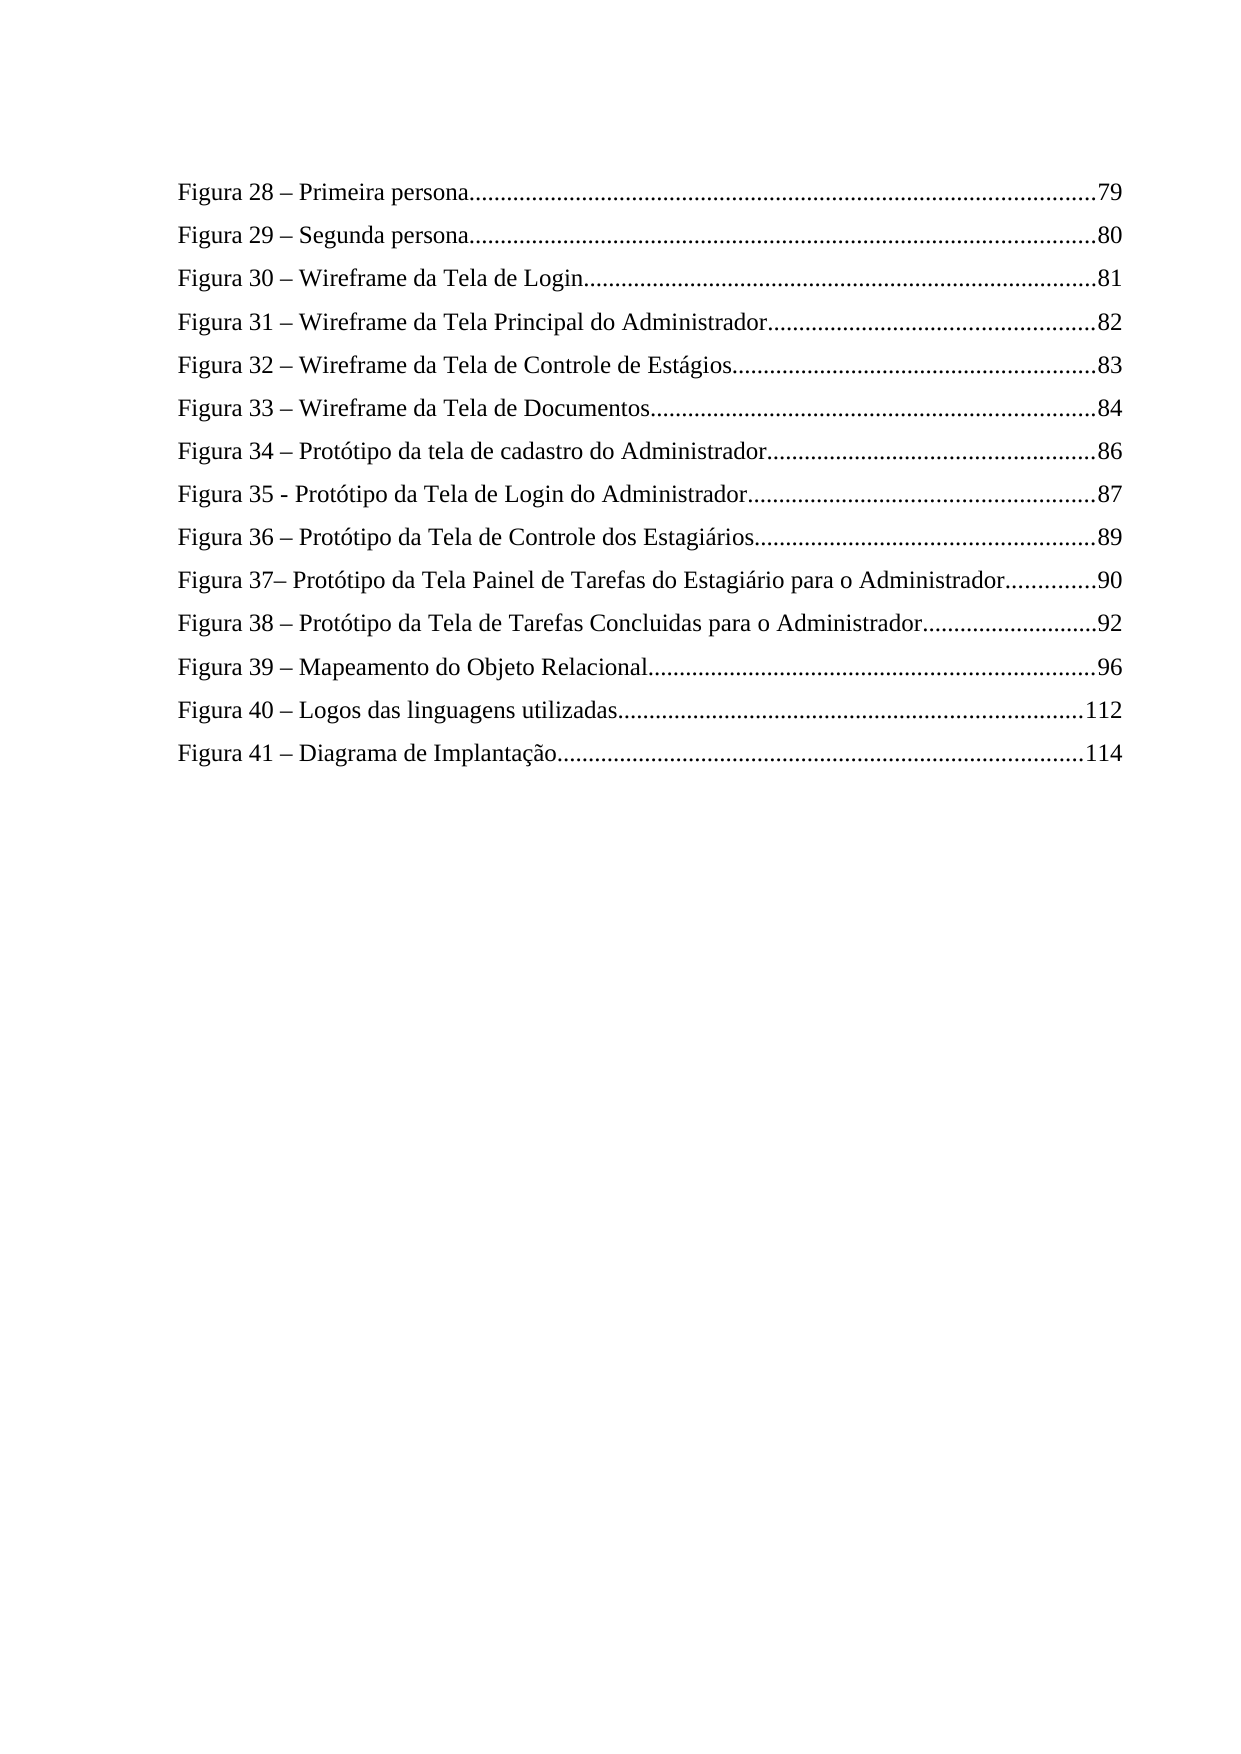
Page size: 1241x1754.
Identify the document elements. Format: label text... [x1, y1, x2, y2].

text Figura 35 - Protótipo da Tela de Login do Administrador 87 [177, 479, 1122, 508]
text Figura 33 – Wireframe da Tela de Documentos 84 [177, 393, 1122, 422]
text Figura 30 – Wireframe da Tela de Login 81 [177, 263, 1122, 292]
text Figura 28 – Primeira persona 79 [177, 177, 1122, 206]
text Figura 38 – Protótipo da Tela de Tarefas Concluidas para o Administrador 92 [177, 608, 1122, 637]
text Figura 34 – Protótipo da tela de cadastro do Administrador 86 [177, 436, 1122, 465]
text Figura 29 – Segunda persona 80 [177, 220, 1122, 249]
text Figura 41 – Diagrama de Implantação 114 [177, 738, 1122, 767]
text Figura 32 – Wireframe da Tela de Controle de Estágios 83 [177, 350, 1122, 378]
text Figura 40 – Logos das linguagens utilizadas 112 [177, 695, 1122, 723]
text Figura 37– Protótipo da Tela Painel de Tarefas do Estagiário para o Administrador 90 [177, 565, 1122, 594]
text Figura 36 – Protótipo da Tela de Controle dos Estagiários 89 [177, 522, 1122, 551]
text Figura 31 – Wireframe da Tela Principal do Administrador 82 [177, 307, 1122, 335]
text Figura 39 – Mapeamento do Objeto Relacional 96 [177, 652, 1122, 680]
